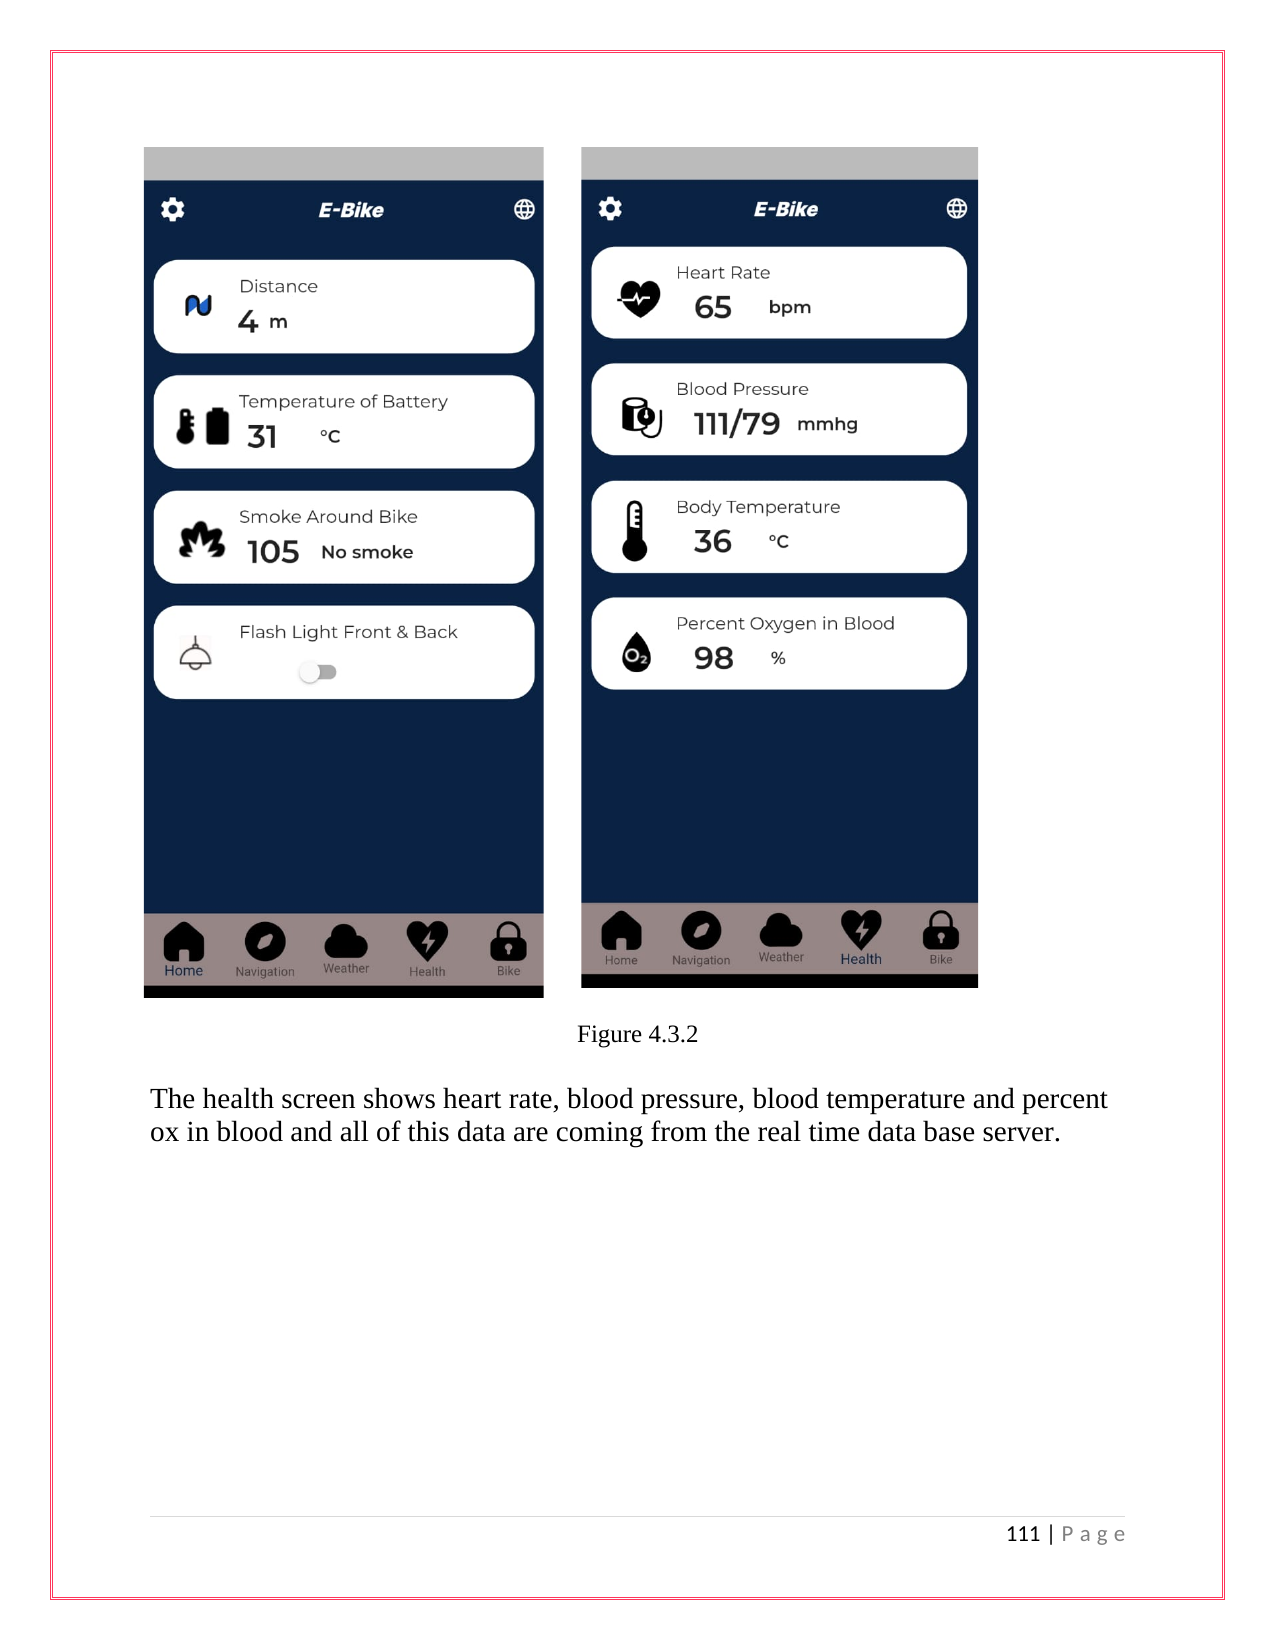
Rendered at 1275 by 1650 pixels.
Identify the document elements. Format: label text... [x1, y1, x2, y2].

text Figure 4.3.2 [150, 1019, 1125, 1047]
text The health screen shows heart rate, blood pressure, blood temperature and percent ox in blood and all of this data are coming from the real time data base server. [150, 1081, 1125, 1148]
picture [581, 147, 978, 989]
picture [143, 147, 544, 997]
